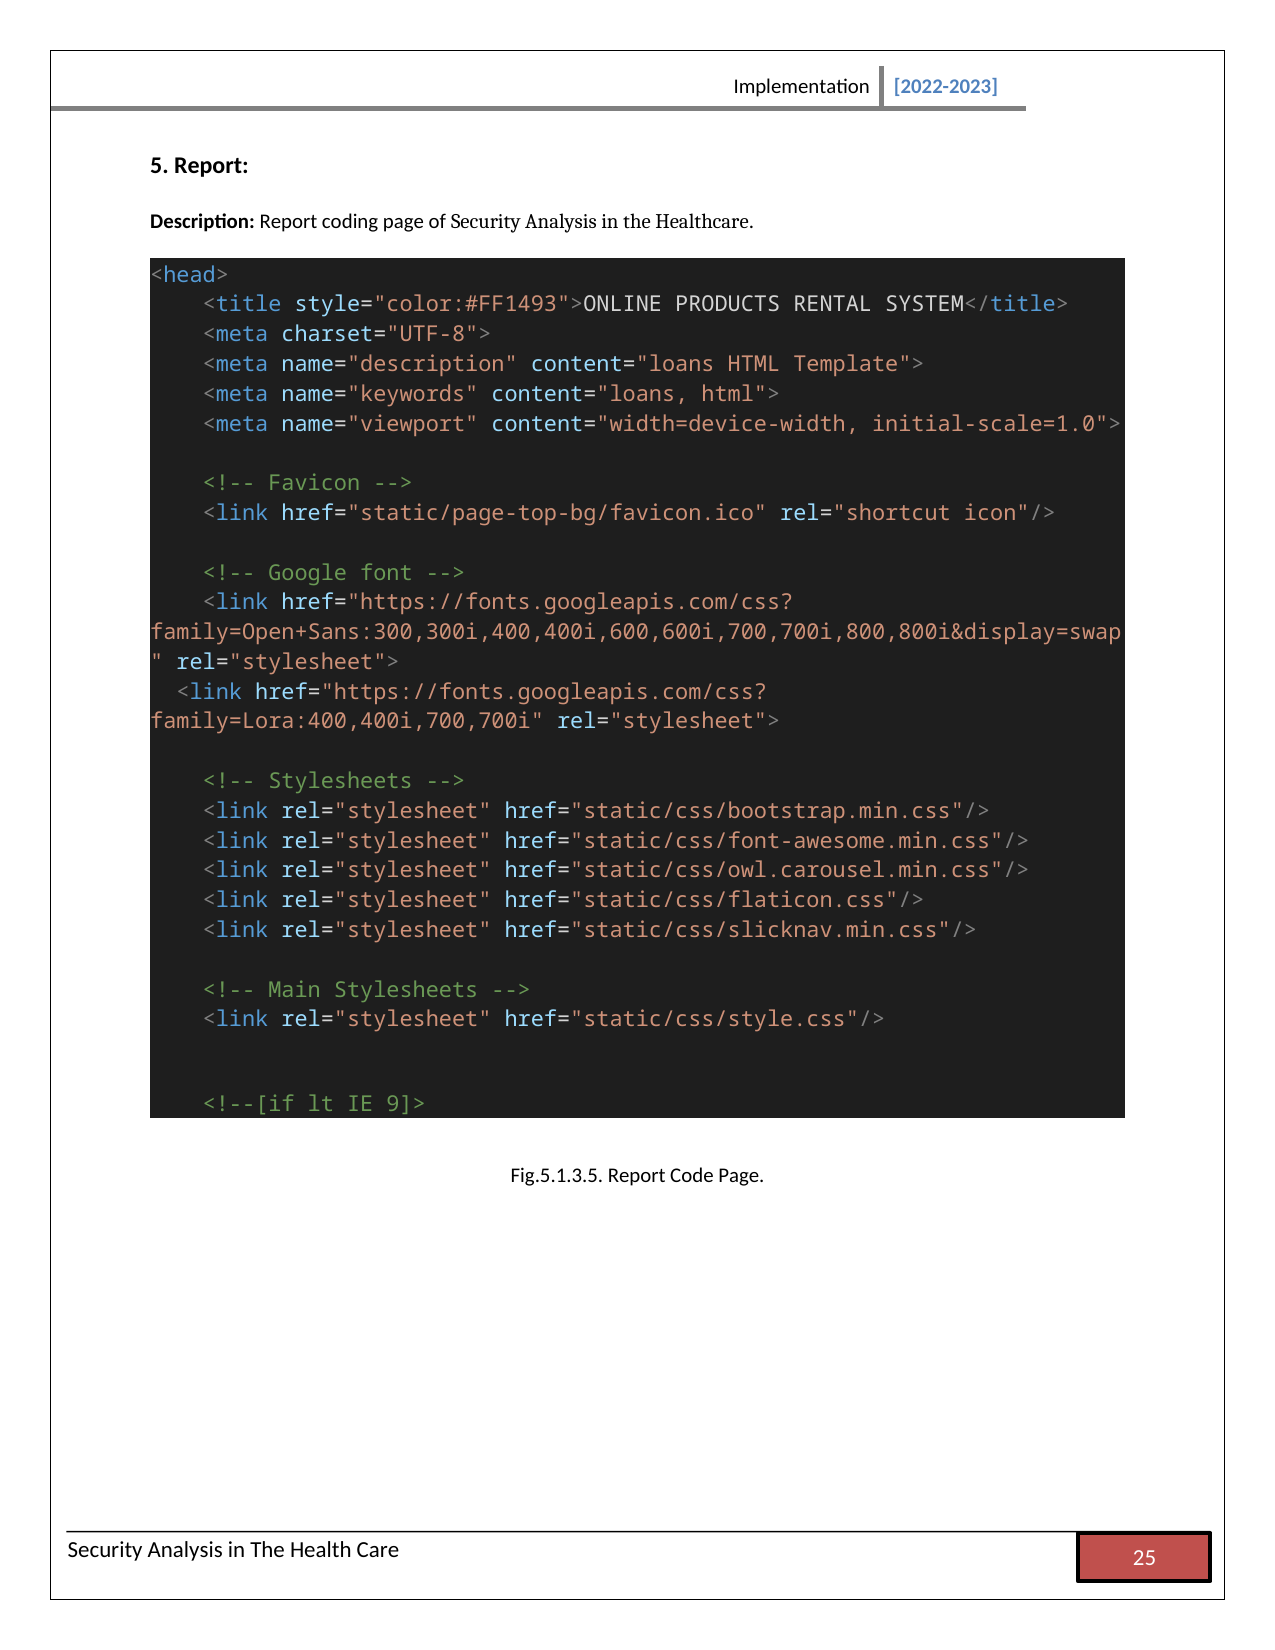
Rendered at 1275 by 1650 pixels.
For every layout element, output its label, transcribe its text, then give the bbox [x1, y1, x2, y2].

text <meta name="keywords" content="loans, html"> [150, 378, 1125, 407]
text <!-- Favicon --> [150, 467, 1125, 497]
text <!--[if lt IE 9]> [150, 1088, 1125, 1118]
text 5. Report: [150, 150, 1125, 179]
text <!-- Google font --> [150, 556, 1125, 586]
text <link rel="stylesheet" href="static/css/font-awesome.min.css"/> [150, 824, 1125, 854]
table_header Implementation [51, 66, 879, 106]
text <link href="https://fonts.googleapis.com/css?family=Lora:400,400i,700,700i" rel="stylesheet"> [150, 676, 1125, 735]
text <meta name="description" content="loans HTML Template"> [150, 348, 1125, 378]
text <link rel="stylesheet" href="static/css/bootstrap.min.css"/> [150, 795, 1125, 824]
text <!-- Main Stylesheets --> [150, 973, 1125, 1003]
text <!-- Stylesheets --> [150, 765, 1125, 795]
text <link href="https://fonts.googleapis.com/css?family=Open+Sans:300,300i,400,400i,600,600i,700,700i,800,800i&display=swap" rel="stylesheet"> [150, 586, 1125, 676]
text <link rel="stylesheet" href="static/css/style.css"/> [150, 1003, 1125, 1033]
text <link rel="stylesheet" href="static/css/slicknav.min.css"/> [150, 914, 1125, 944]
text <link rel="stylesheet" href="static/css/owl.carousel.min.css"/> [150, 854, 1125, 884]
text <meta name="viewport" content="width=device-width, initial-scale=1.0"> [150, 407, 1125, 437]
text Fig.5.1.3.5. Report Code Page. [150, 1162, 1125, 1187]
text <meta charset="UTF-8"> [150, 318, 1125, 348]
text <head> [150, 258, 1125, 288]
text <title style="color:#FF1493">ONLINE PRODUCTS RENTAL SYSTEM</title> [150, 288, 1125, 318]
text <link href="static/page-top-bg/favicon.ico" rel="shortcut icon"/> [150, 497, 1125, 527]
text <link rel="stylesheet" href="static/css/flaticon.css"/> [150, 884, 1125, 914]
text Description: Report coding page of Security Analysis in the Healthcare. [150, 208, 1125, 234]
